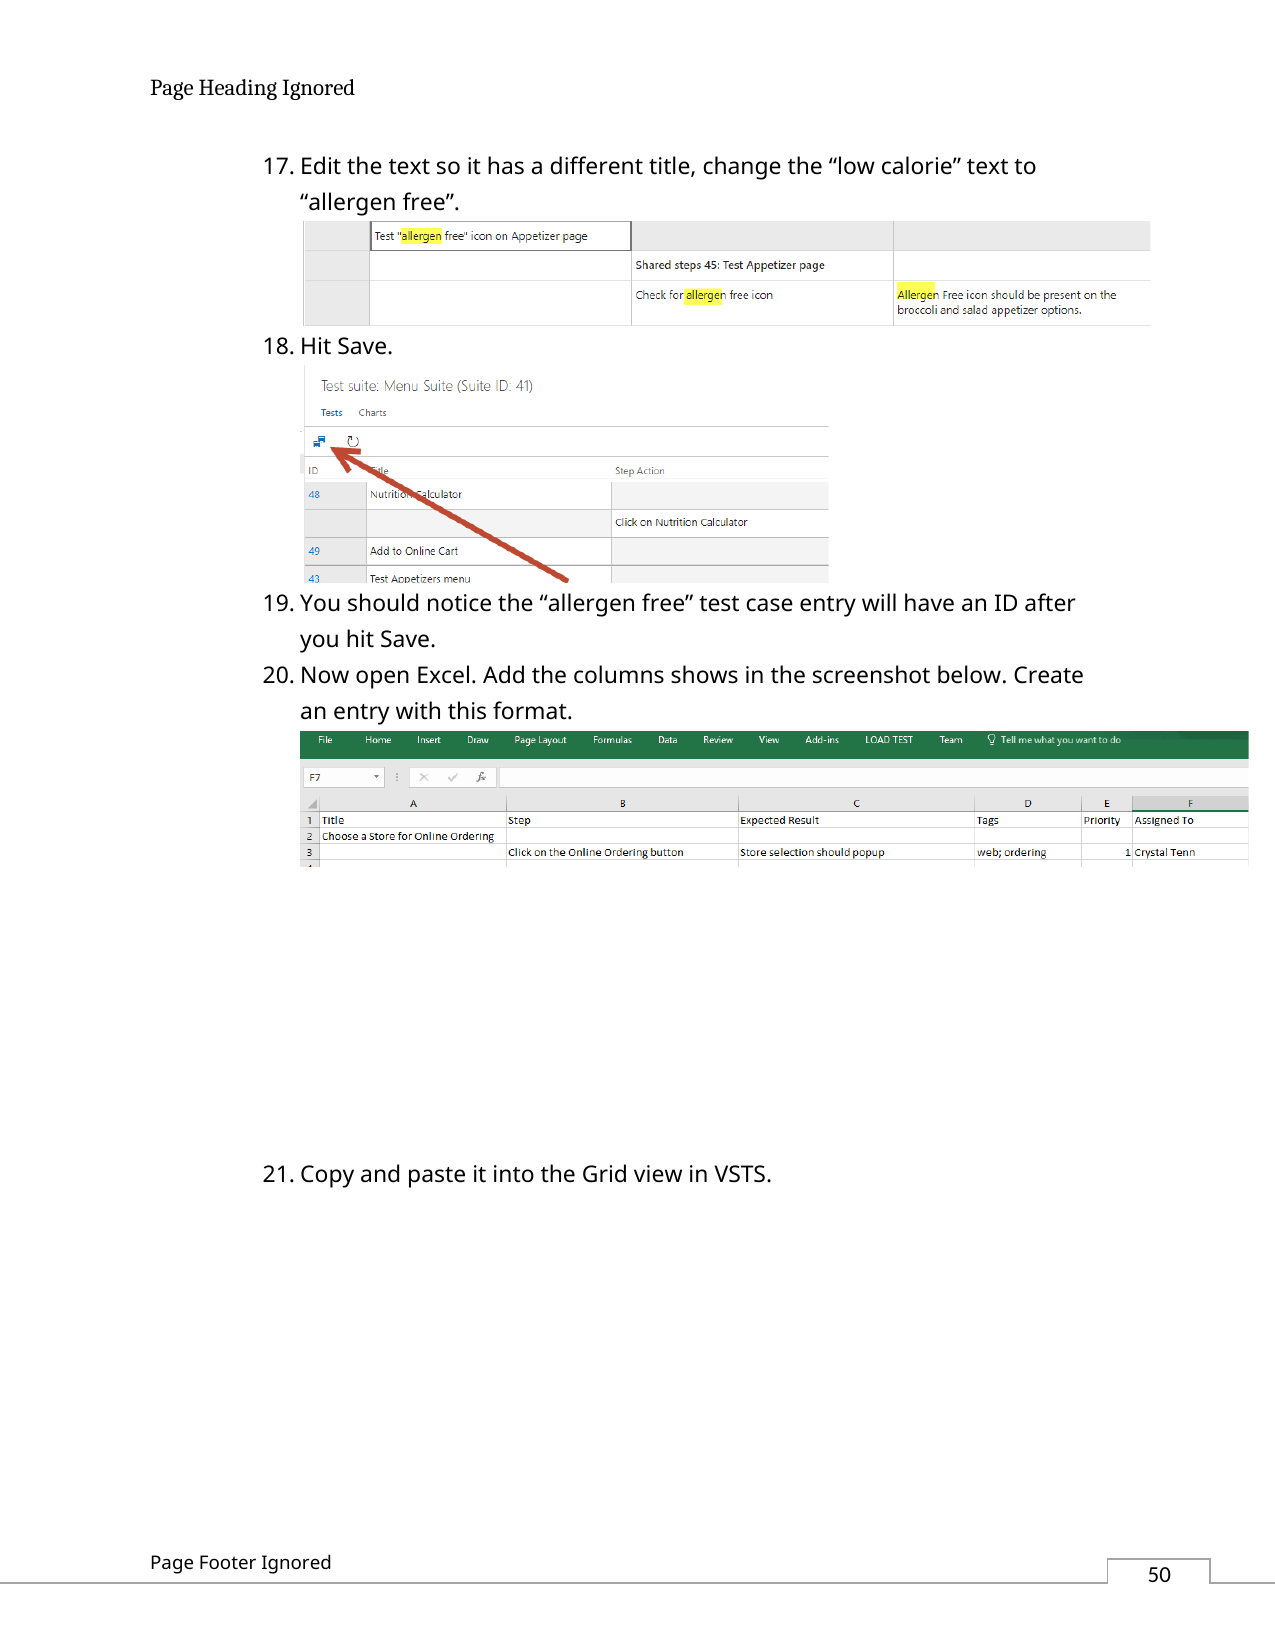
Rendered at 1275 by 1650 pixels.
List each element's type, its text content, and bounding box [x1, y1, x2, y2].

list You should notice the “allergen free” test case entry will have an ID after you hit Save. [262, 587, 1110, 654]
list Edit the text so it has a different title, change the “low calorie” text to “allergen free”. [262, 150, 1110, 217]
list Hit Save. [262, 330, 1110, 361]
picture [300, 365, 829, 583]
picture [300, 731, 1249, 867]
picture [300, 221, 1151, 326]
list Now open Excel. Add the columns shows in the screenshot below. Create an entry with this format. [262, 659, 1110, 726]
list Copy and paste it into the Grid view in VSTS. [262, 1158, 1110, 1189]
